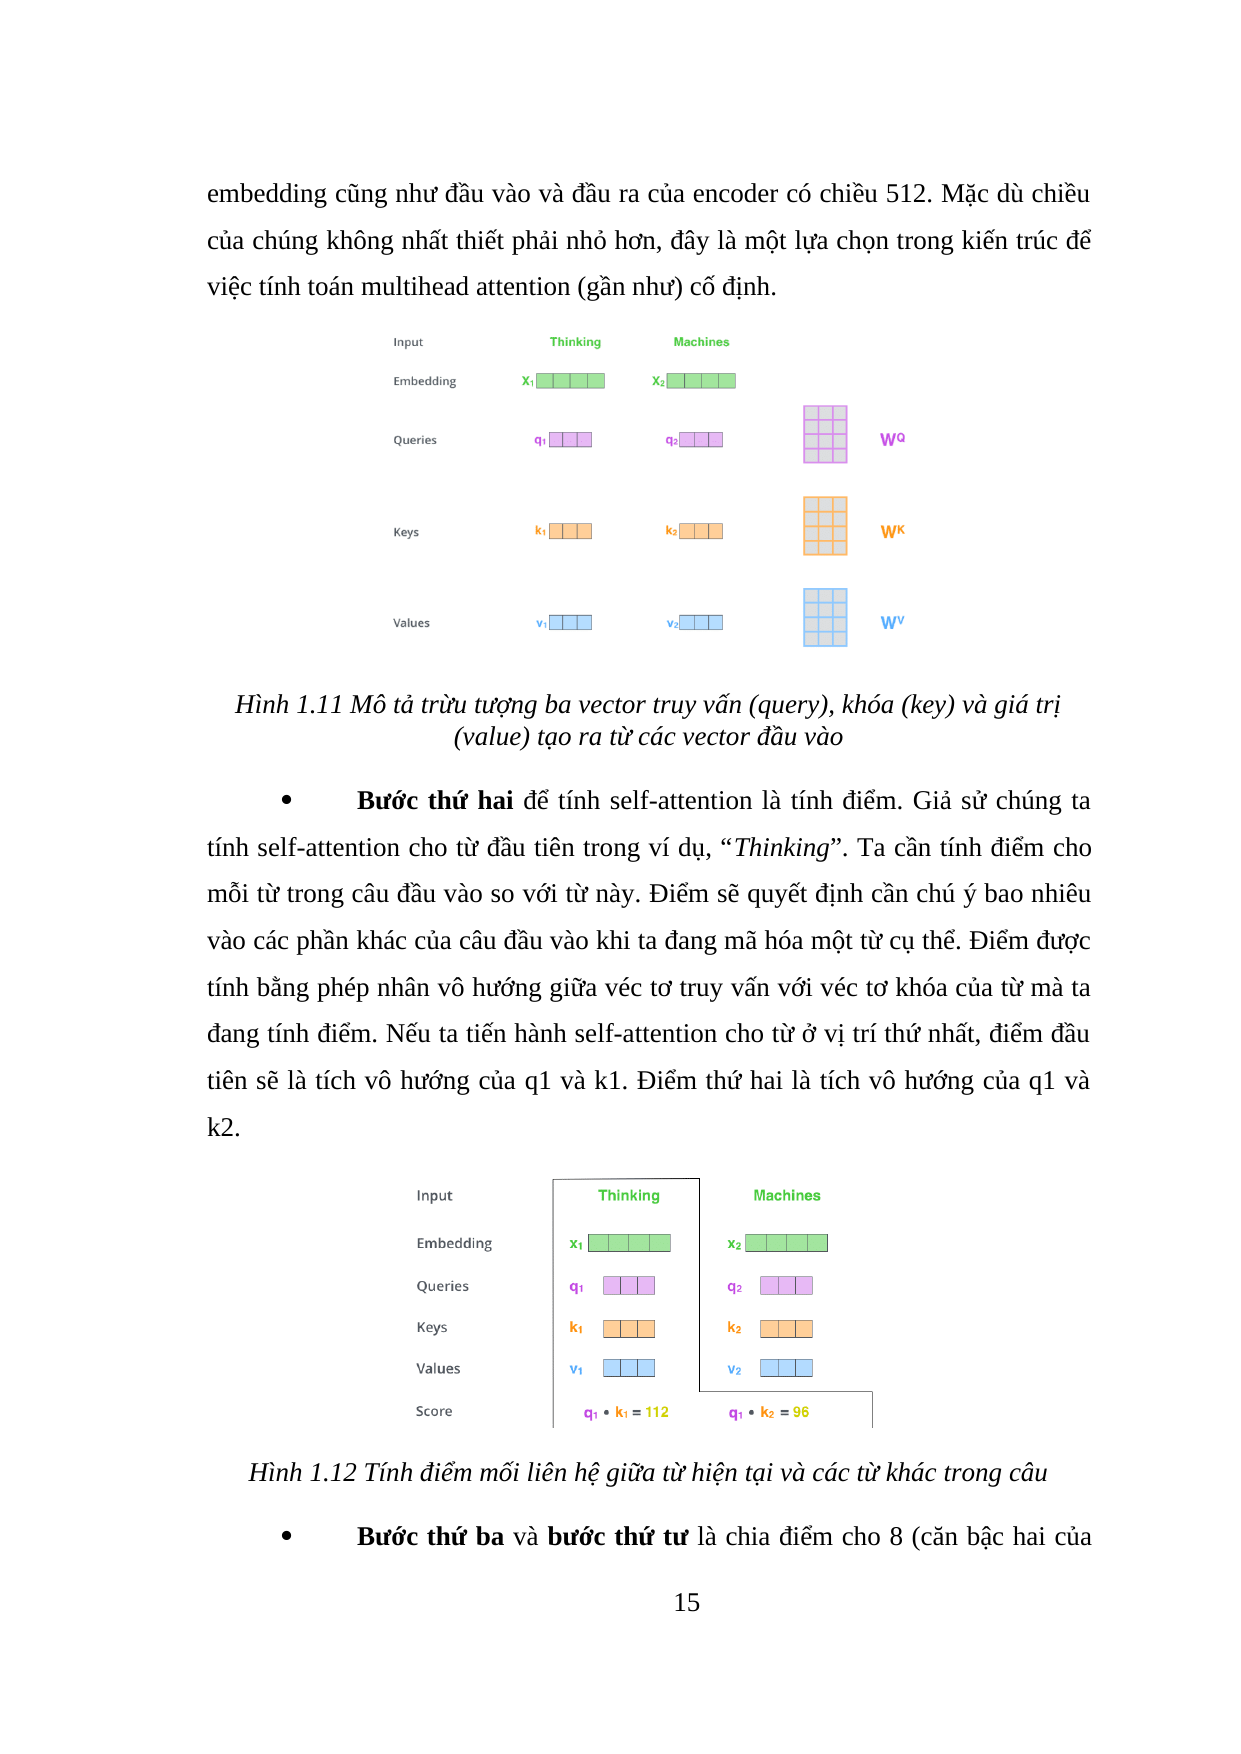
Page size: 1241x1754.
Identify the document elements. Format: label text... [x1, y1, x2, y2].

picture [414, 1170, 885, 1428]
text Bước thứ hai để tính self-attention là tính điểm. Giả sử chúng ta tính self-attention cho từ đầu tiên trong ví dụ, “Thinking”. Ta cần tính điểm cho mỗi từ trong câu đầu vào so với từ này. Điểm sẽ quyết định cần chú ý bao nhiêu vào các phần khác của câu đầu vào khi ta đang mã hóa một từ cụ thể. Điểm được tính bằng phép nhân vô hướng giữa véc tơ truy vấn với véc tơ khóa của từ mà ta đang tính điểm. Nếu ta tiến hành self-attention cho từ ở vị trí thứ nhất, điểm đầu tiên sẽ là tích vô hướng của q1 và k1. Điểm thứ hai là tích vô hướng của q1 và k2. [207, 784, 1092, 1142]
picture [387, 329, 912, 661]
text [207, 1520, 1092, 1552]
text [207, 177, 1092, 302]
